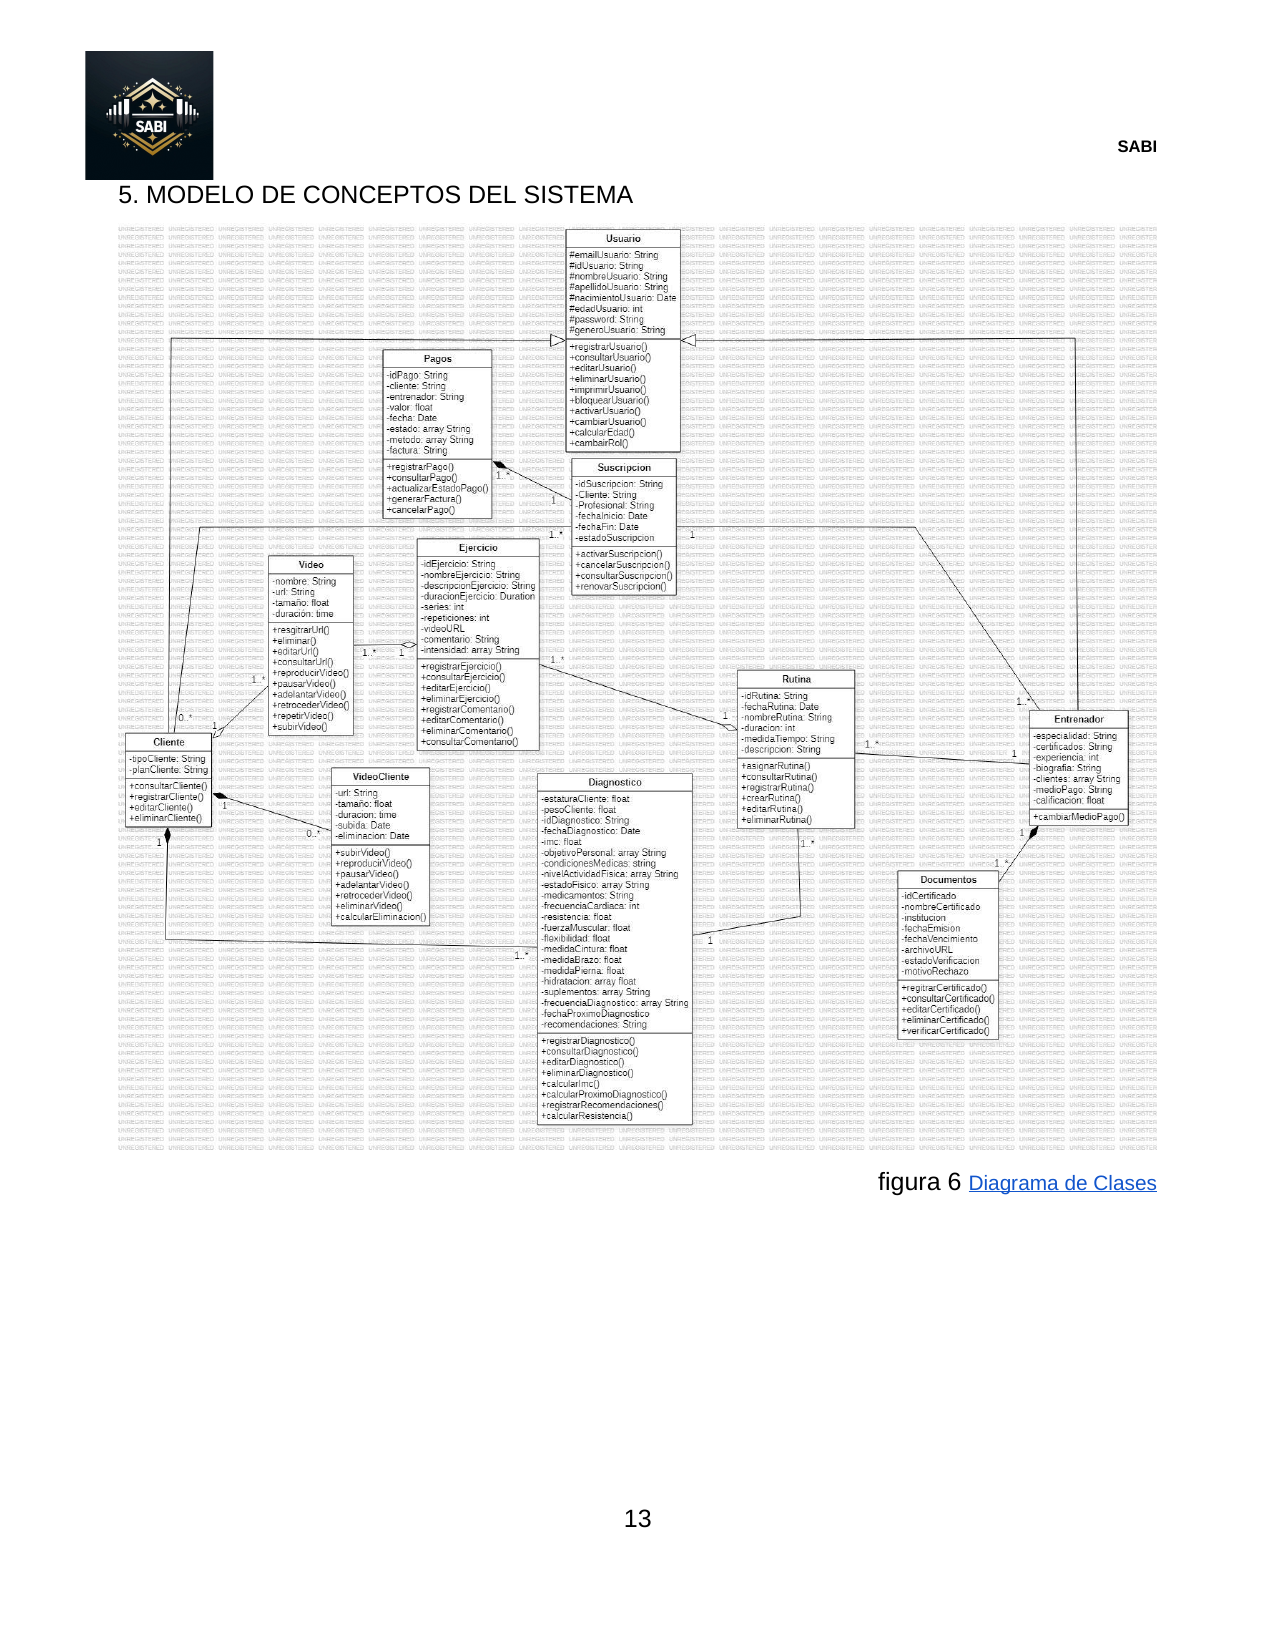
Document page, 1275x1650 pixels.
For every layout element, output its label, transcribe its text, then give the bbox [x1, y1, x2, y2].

picture [85, 51, 214, 180]
text figura 6 Diagrama de Clases [118, 1167, 1157, 1195]
picture [118, 223, 1157, 1153]
text 5. MODELO DE CONCEPTOS DEL SISTEMA [118, 180, 1157, 209]
